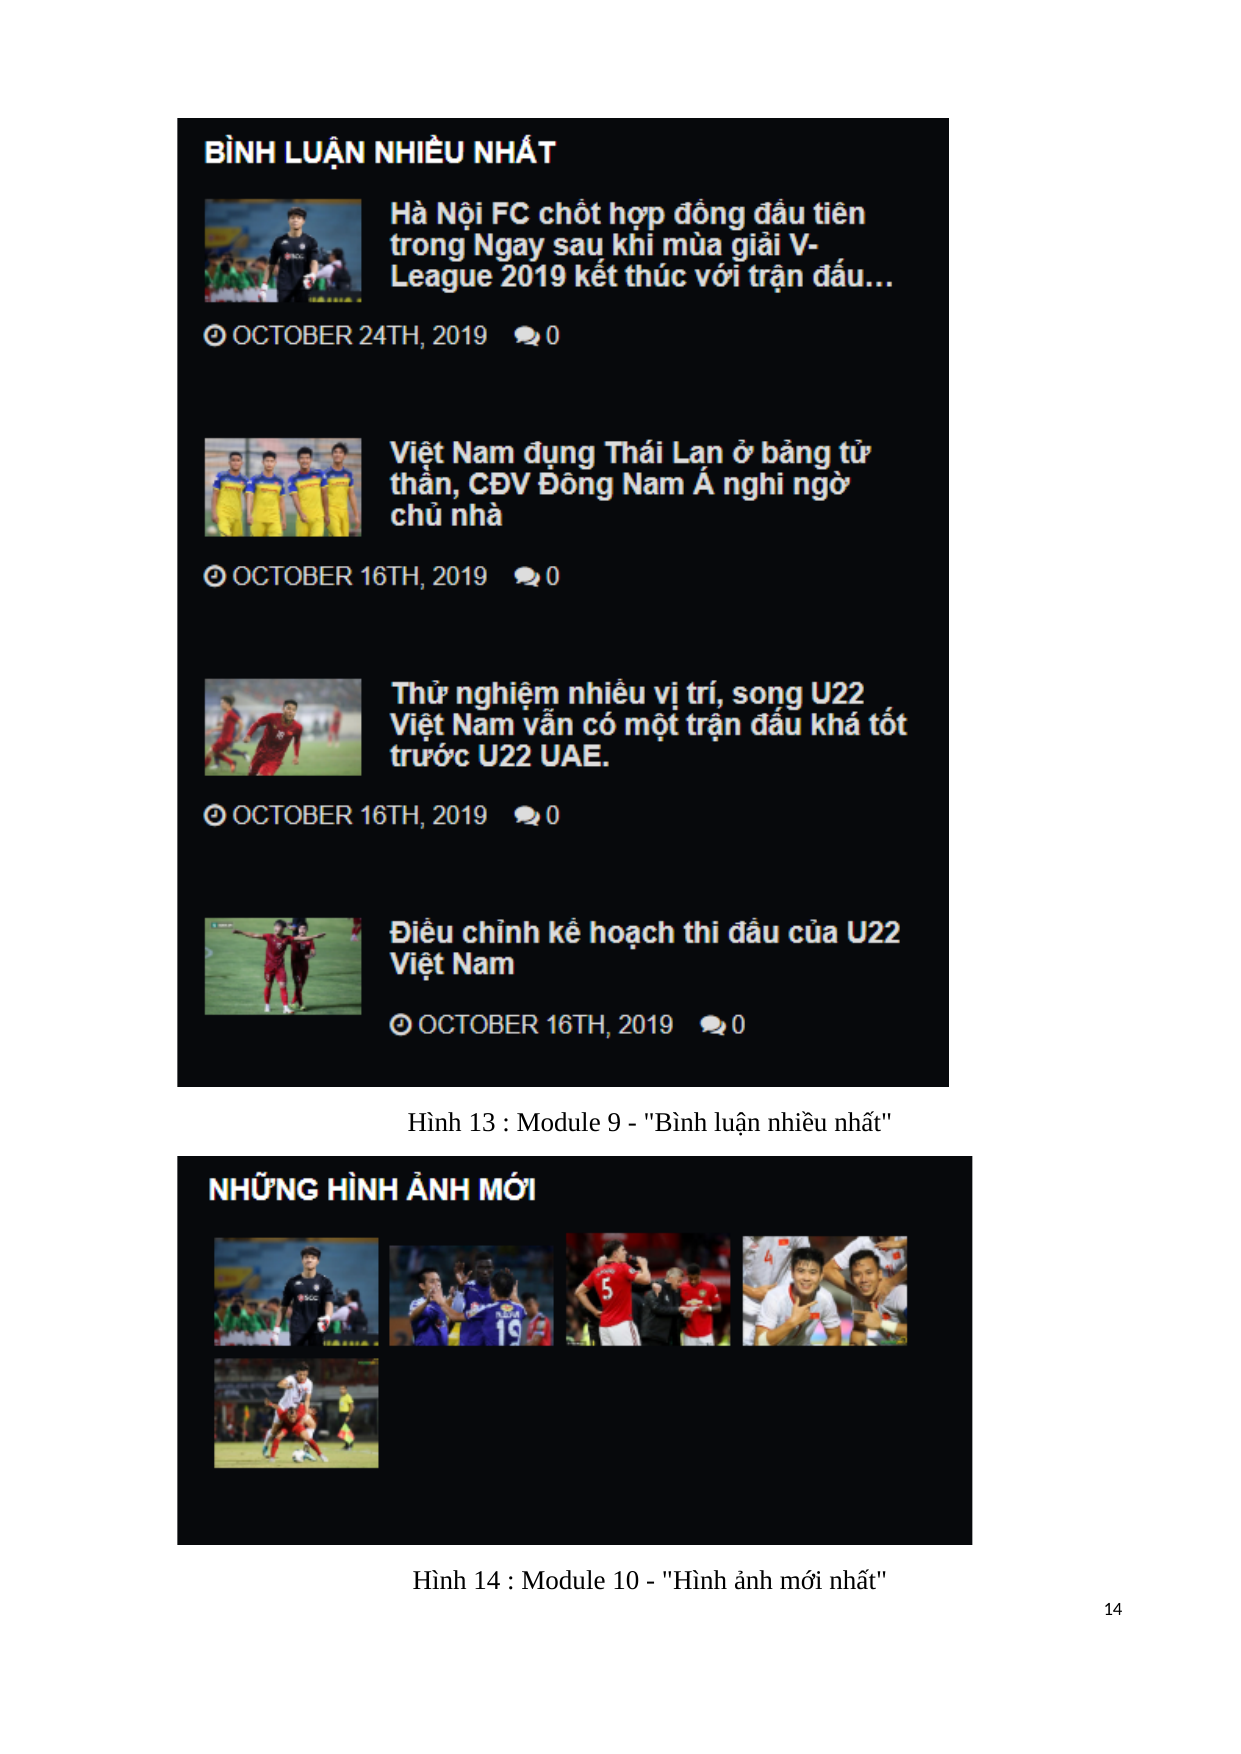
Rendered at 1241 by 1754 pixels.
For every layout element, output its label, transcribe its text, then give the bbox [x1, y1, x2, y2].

picture [177, 118, 949, 1087]
picture [177, 1156, 973, 1545]
text Hình 13 : Module 9 - "Bình luận nhiều nhất" [177, 1106, 1122, 1137]
text Hình 14 : Module 10 - "Hình ảnh mới nhất" [177, 1564, 1122, 1595]
